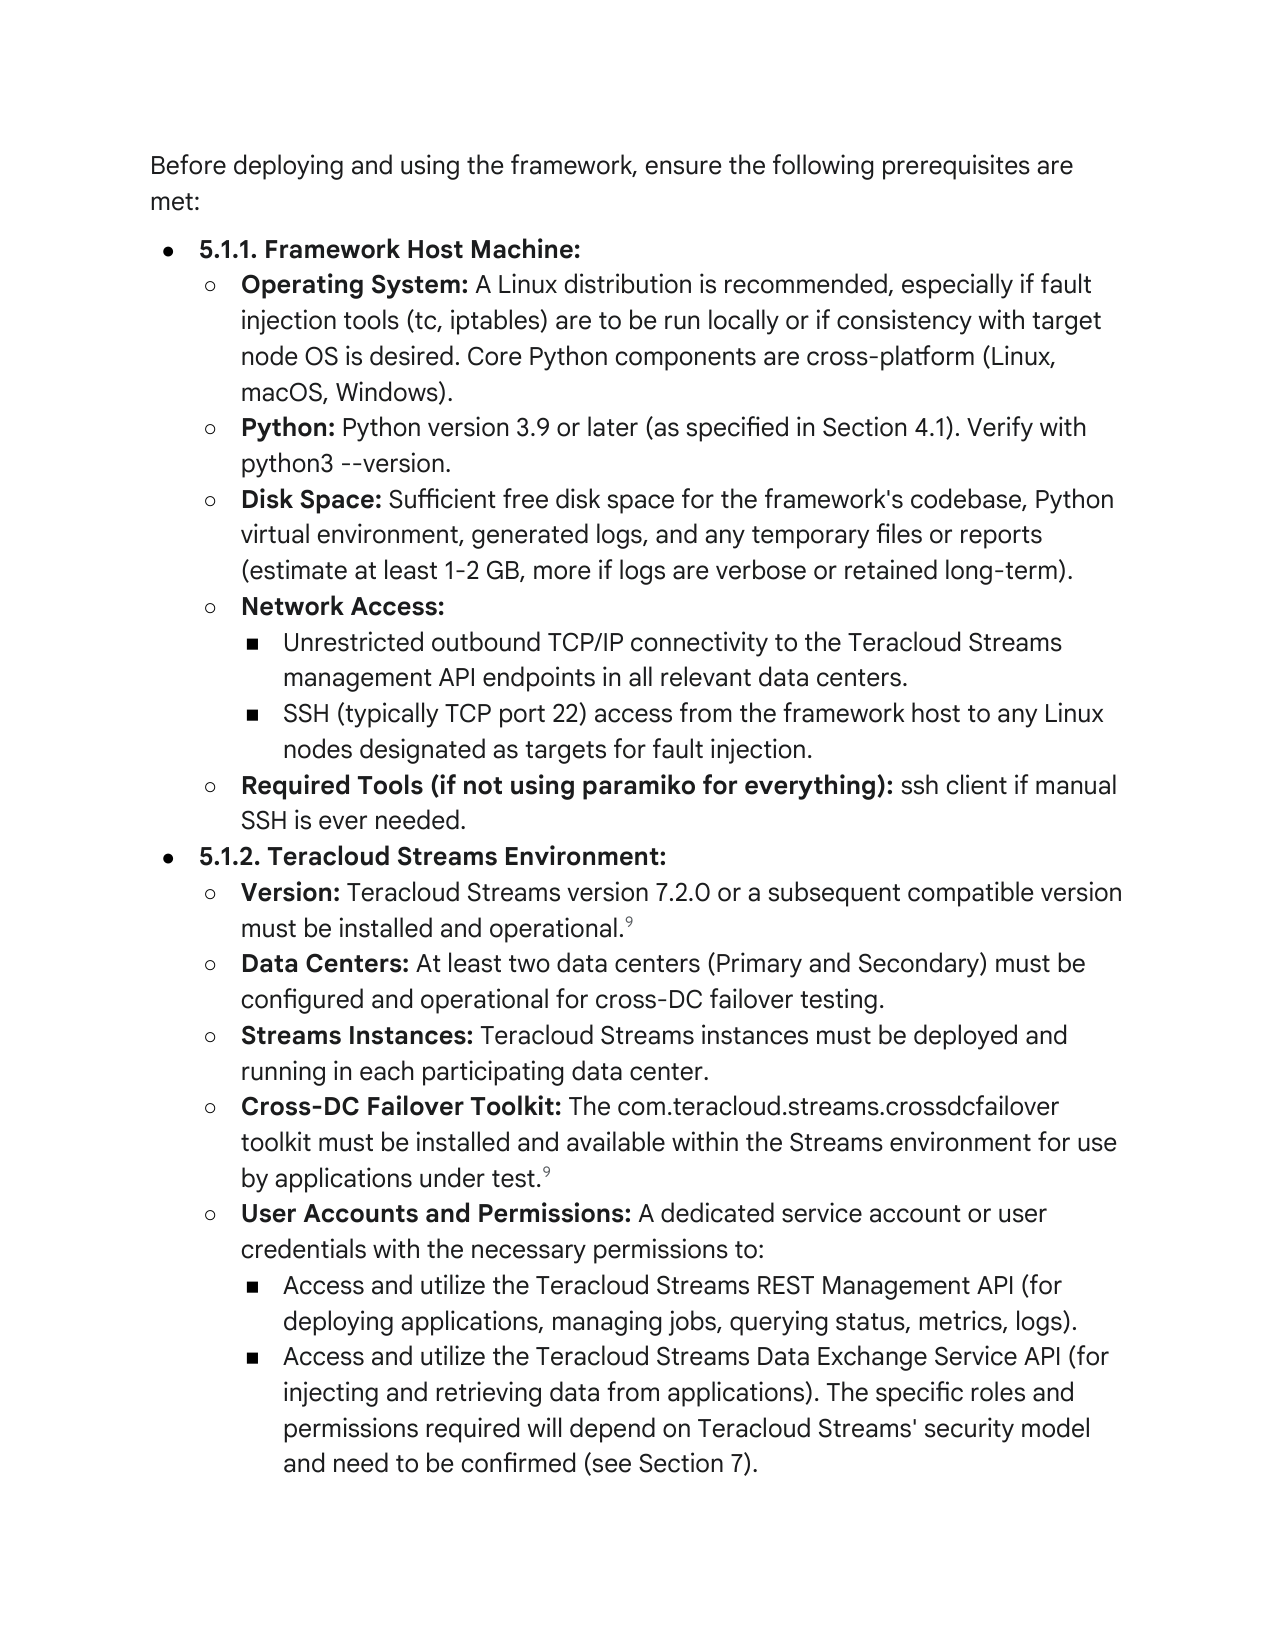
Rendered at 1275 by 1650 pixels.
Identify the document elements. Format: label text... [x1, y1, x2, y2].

list Disk Space: Sufficient free disk space for the framework's codebase, Python virtual environment, generated logs, and any temporary files or reports (estimate at least 1-2 GB, more if logs are verbose or retained long-term). [203, 484, 1125, 587]
list Data Centers: At least two data centers (Primary and Secondary) must be configured and operational for cross-DC failover testing. [203, 948, 1125, 1016]
list Python: Python version 3.9 or later (as specified in Section 4.1). Verify with python3 --version. [203, 413, 1125, 480]
list Operating System: A Linux distribution is recommended, especially if fault injection tools (tc, iptables) are to be run locally or if consistency with target node OS is desired. Core Python components are cross-platform (Linux, macOS, Windows). [203, 270, 1125, 408]
list User Accounts and Permissions: A dedicated service account or user credentials with the necessary permissions to: [203, 1199, 1125, 1266]
list 5.1.1. Framework Host Machine: [161, 234, 1125, 265]
list Cross-DC Failover Toolkit: The com.teracloud.streams.crossdcfailover toolkit must be installed and available within the Streams environment for use by applications under test.9 [203, 1091, 1125, 1194]
list 5.1.2. Teracloud Streams Environment: [161, 841, 1125, 873]
list Version: Teracloud Streams version 7.2.0 or a subsequent compatible version must be installed and operational.9 [203, 877, 1125, 944]
list Access and utilize the Teracloud Streams REST Management API (for deploying applications, managing jobs, querying status, metrics, logs). [245, 1270, 1125, 1337]
list Access and utilize the Teracloud Streams Data Exchange Service API (for injecting and retrieving data from applications). The specific roles and permissions required will depend on Teracloud Streams' security model and need to be confirmed (see Section 7). [245, 1342, 1125, 1480]
text Before deploying and using the framework, ensure the following prerequisites are met: [150, 150, 1125, 217]
list Unrestricted outbound TCP/IP connectivity to the Teracloud Streams management API endpoints in all relevant data centers. [245, 627, 1125, 694]
list SSH (typically TCP port 22) access from the framework host to any Linux nodes designated as targets for fault injection. [245, 698, 1125, 766]
list Required Tools (if not using paramiko for everything): ssh client if manual SSH is ever needed. [203, 770, 1125, 837]
list Streams Instances: Teracloud Streams instances must be deployed and running in each participating data center. [203, 1020, 1125, 1087]
list Network Access: [203, 591, 1125, 623]
